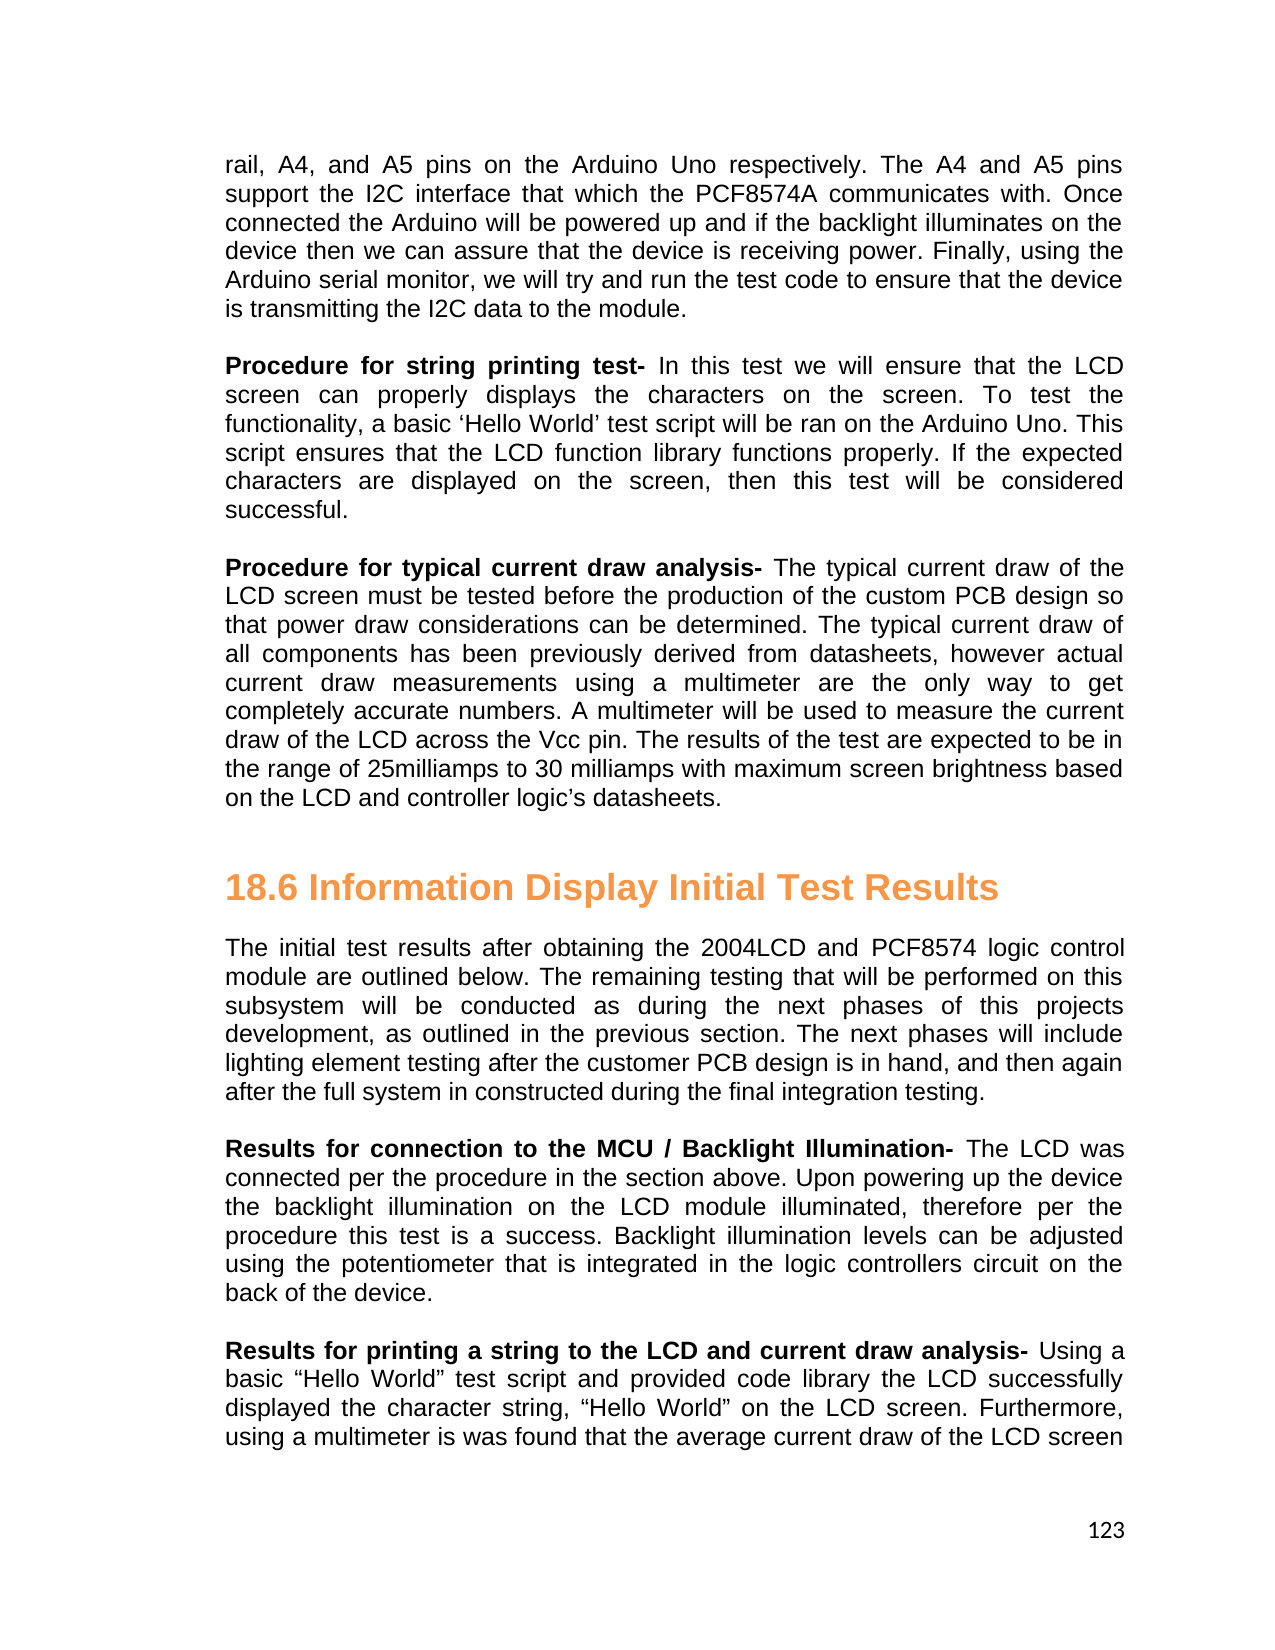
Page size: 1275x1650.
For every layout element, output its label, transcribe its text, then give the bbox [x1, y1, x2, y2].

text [225, 150, 1125, 322]
subtitle 18.6 Information Display Initial Test Results [225, 865, 1125, 908]
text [225, 1336, 1125, 1451]
text Procedure for string printing test- In this test we will ensure that the LCD screen can properly displays the characters on the screen. To test the functionality, a basic ‘Hello World’ test script will be ran on the Arduino Uno. This script ensures that the LCD function library functions properly. If the expected characters are displayed on the screen, then this test will be considered successful. [225, 351, 1125, 524]
text Results for connection to the MCU / Backlight Illumination- The LCD was connected per the procedure in the section above. Upon powering up the device the backlight illumination on the LCD module illuminated, therefore per the procedure this test is a success. Backlight illumination levels can be adjusted using the potentiometer that is integrated in the logic controllers circuit on the back of the device. [225, 1134, 1125, 1307]
text Procedure for typical current draw analysis- The typical current draw of the LCD screen must be tested before the production of the custom PCB design so that power draw considerations can be determined. The typical current draw of all components has been previously derived from datasheets, however actual current draw measurements using a multimeter are the only way to get completely accurate numbers. A multimeter will be used to measure the current draw of the LCD across the Vcc pin. The results of the test are expected to be in the range of 25milliamps to 30 milliamps with maximum screen brightness based on the LCD and controller logic’s datasheets. [225, 552, 1125, 811]
text The initial test results after obtaining the 2004LCD and PCF8574 logic control module are outlined below. The remaining testing that will be performed on this subsystem will be conducted as during the next phases of this projects development, as outlined in the previous section. The next phases will include lighting element testing after the customer PCB design is in hand, and then again after the full system in constructed during the final integration testing. [225, 933, 1125, 1106]
